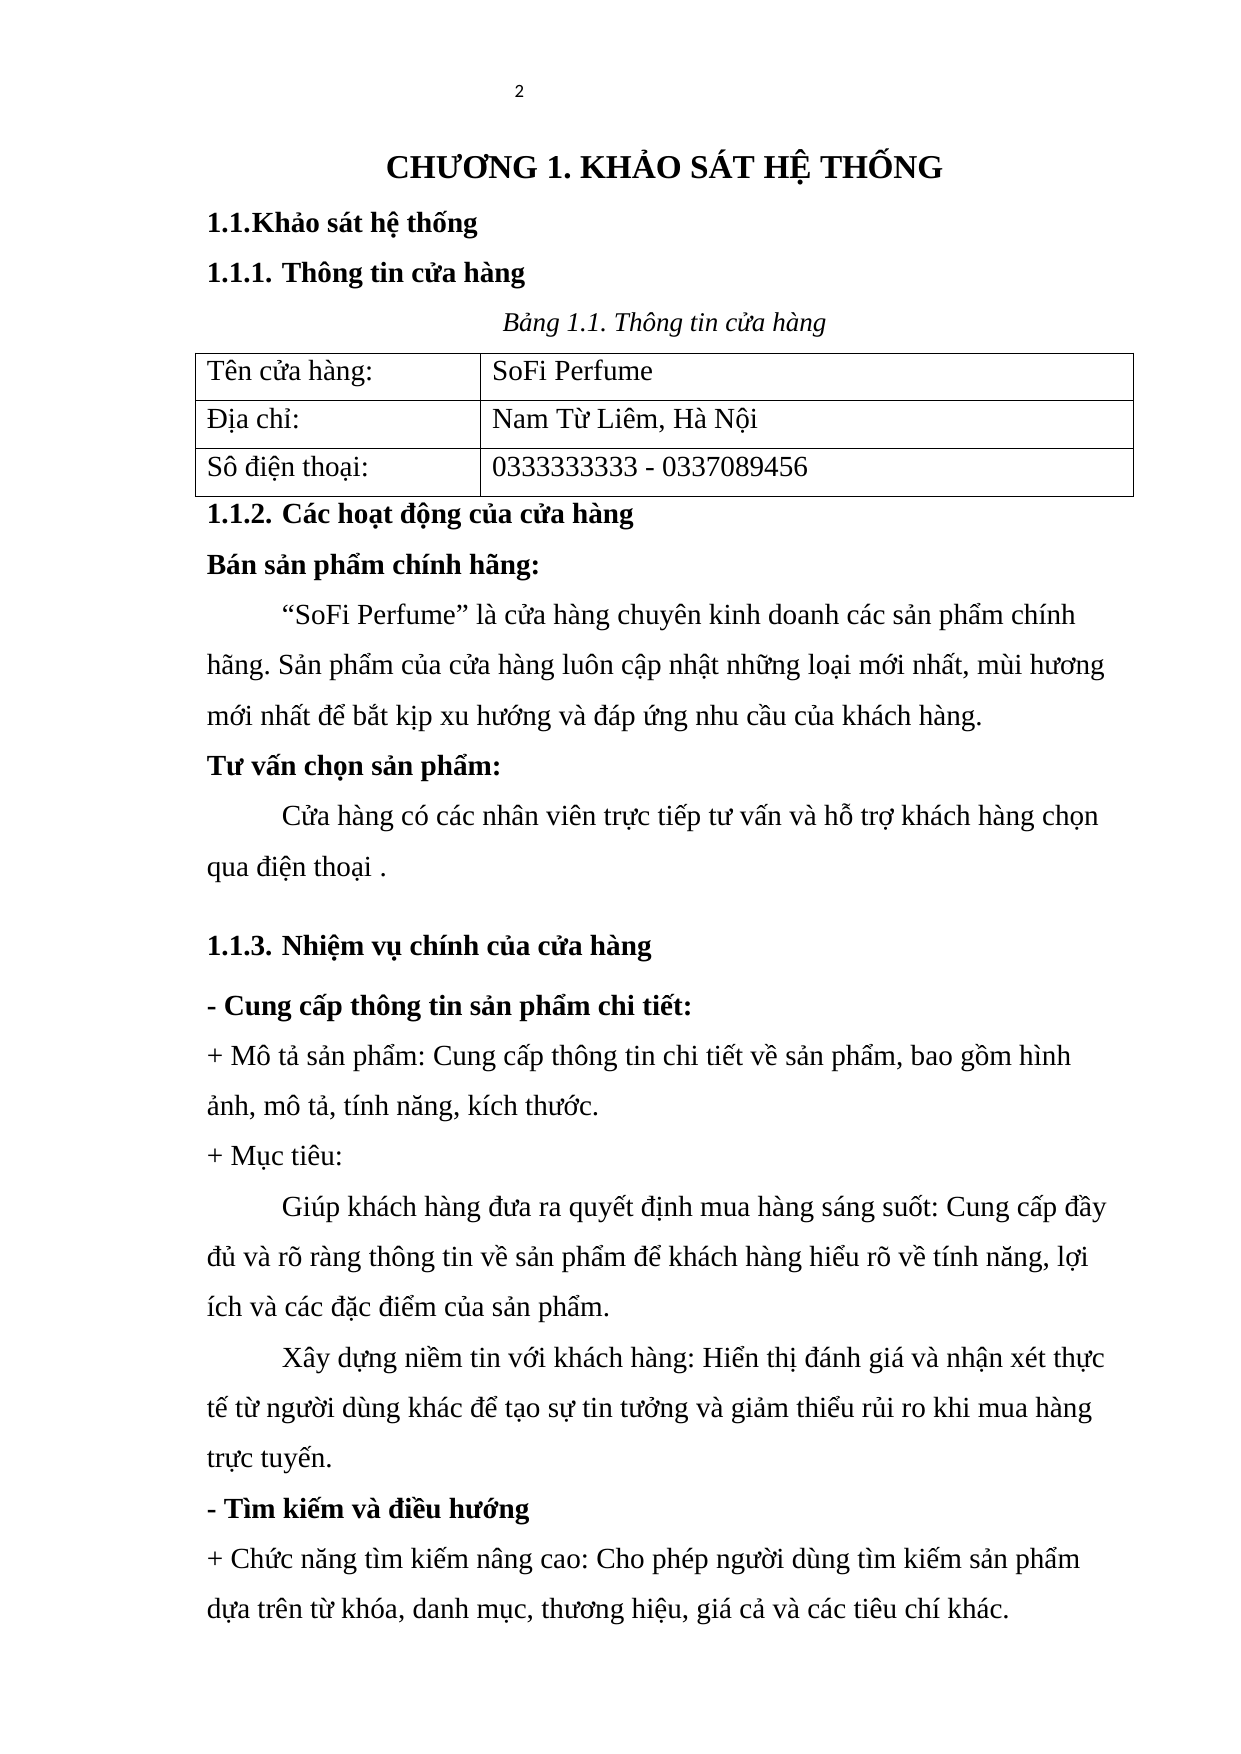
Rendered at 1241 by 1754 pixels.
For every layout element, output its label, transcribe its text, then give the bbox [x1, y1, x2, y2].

subtitle CHƯƠNG 1. KHẢO SÁT HỆ THỐNG [207, 148, 1122, 186]
table_header Tên cửa hàng: [196, 354, 480, 400]
text - Cung cấp thông tin sản phẩm chi tiết: [207, 988, 1122, 1021]
text Tư vấn chọn sản phẩm: [207, 748, 1122, 782]
subtitle Khảo sát hệ thống [207, 205, 1122, 239]
table_cell Địa chỉ: [196, 401, 480, 448]
text Cửa hàng có các nhân viên trực tiếp tư vấn và hỗ trợ khách hàng chọn qua điện thoại . [207, 798, 1122, 882]
table_header SoFi Perfume [481, 354, 1133, 400]
subtitle Nhiệm vụ chính của cửa hàng [207, 928, 1122, 962]
text Bảng 1.1. Thông tin cửa hàng [207, 306, 1122, 337]
table_cell 0333333333 - 0337089456 [481, 449, 1133, 496]
subtitle Thông tin cửa hàng [207, 255, 1122, 289]
subtitle Các hoạt động của cửa hàng [207, 497, 1122, 530]
table_cell Sô điện thoại: [196, 449, 480, 496]
text + Mô tả sản phẩm: Cung cấp thông tin chi tiết về sản phẩm, bao gồm hình ảnh, mô tả, tính năng, kích thước. [207, 1038, 1122, 1122]
text + Mục tiêu: [207, 1138, 1122, 1172]
text Giúp khách hàng đưa ra quyết định mua hàng sáng suốt: Cung cấp đầy đủ và rõ ràng thông tin về sản phẩm để khách hàng hiểu rõ về tính năng, lợi ích và các đặc điểm của sản phẩm. [207, 1189, 1122, 1323]
text Xây dựng niềm tin với khách hàng: Hiển thị đánh giá và nhận xét thực tế từ người dùng khác để tạo sự tin tưởng và giảm thiểu rủi ro khi mua hàng trực tuyến. [207, 1340, 1122, 1474]
text + Chức năng tìm kiếm nâng cao: Cho phép người dùng tìm kiếm sản phẩm dựa trên từ khóa, danh mục, thương hiệu, giá cả và các tiêu chí khác. [207, 1541, 1122, 1625]
text “SoFi Perfume” là cửa hàng chuyên kinh doanh các sản phẩm chính hãng. Sản phẩm của cửa hàng luôn cập nhật những loại mới nhất, mùi hương mới nhất để bắt kịp xu hướng và đáp ứng nhu cầu của khách hàng. [207, 597, 1122, 731]
table_cell Nam Từ Liêm, Hà Nội [481, 401, 1133, 448]
text Bán sản phẩm chính hãng: [207, 547, 1122, 580]
text - Tìm kiếm và điều hướng [207, 1491, 1122, 1524]
